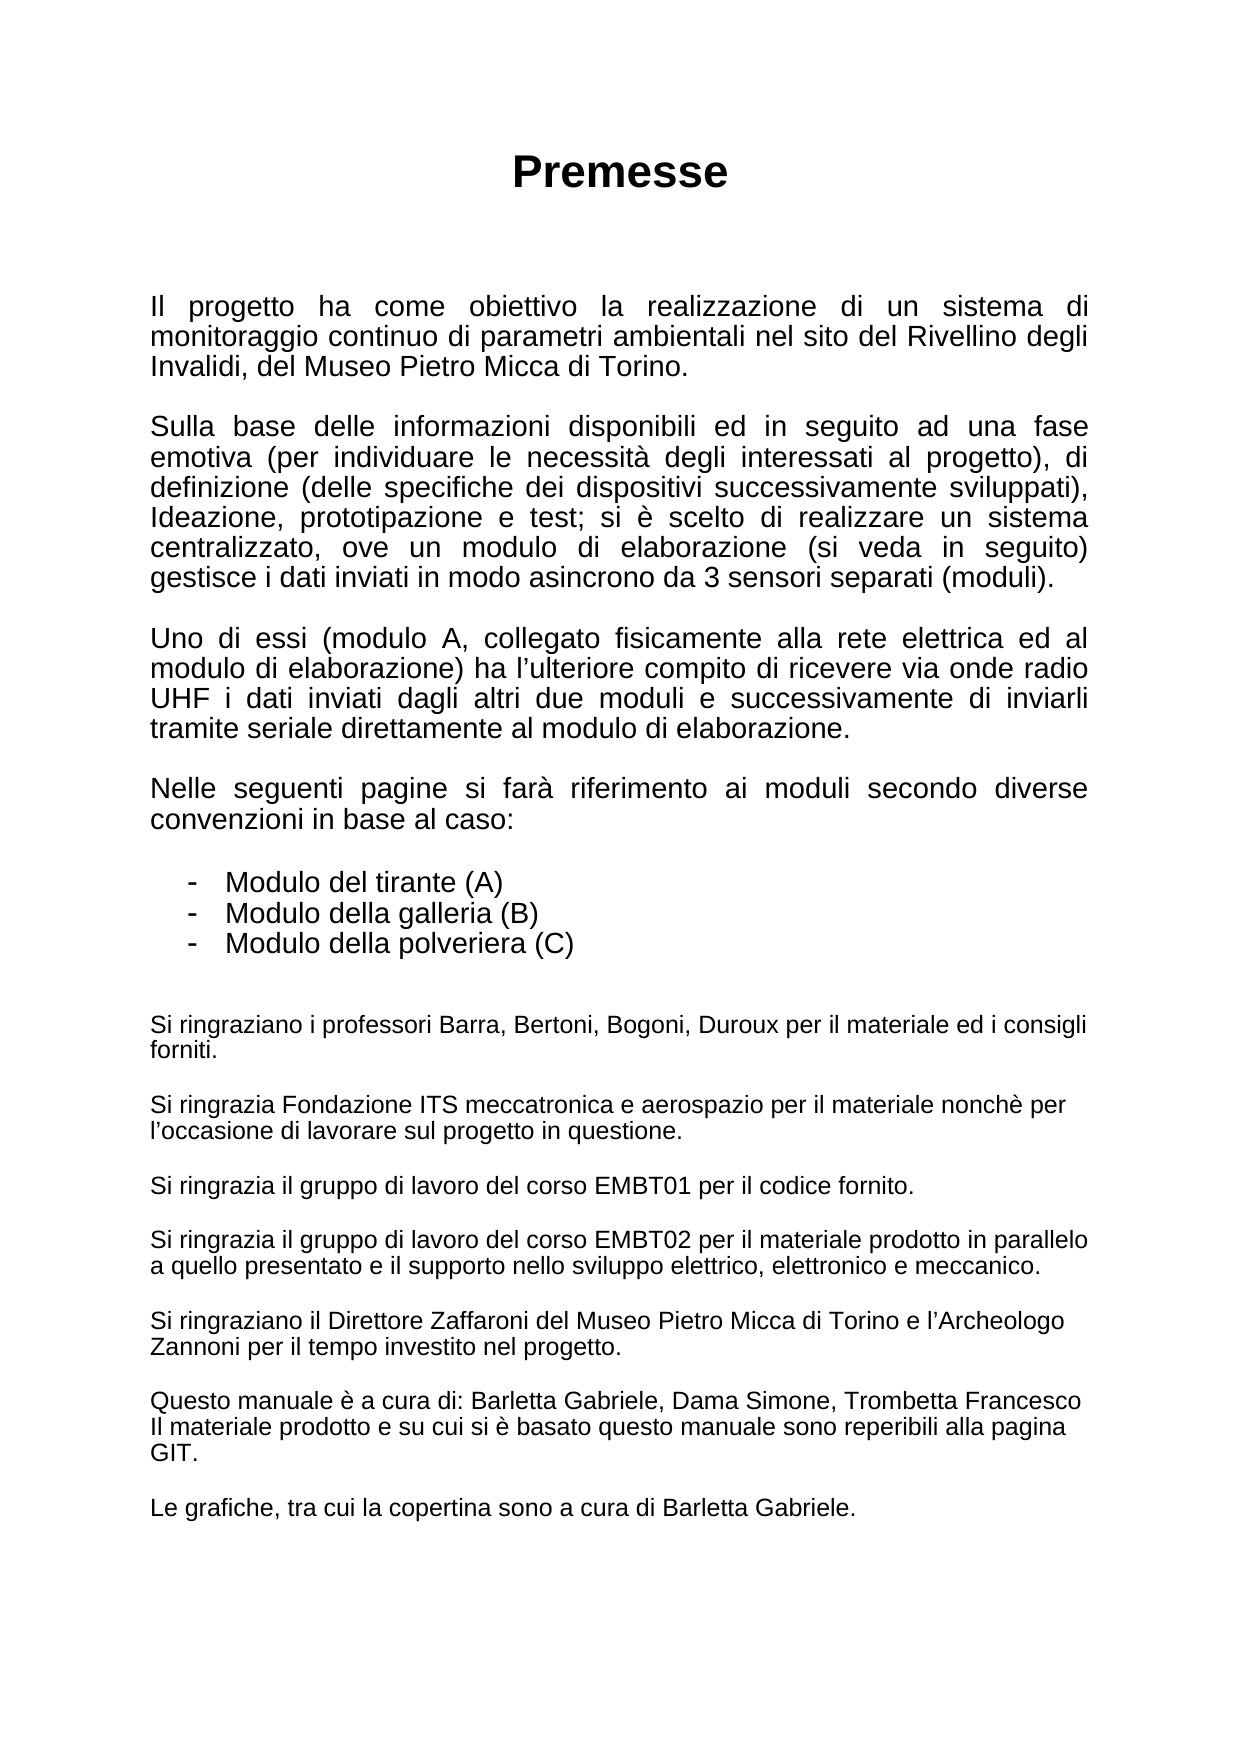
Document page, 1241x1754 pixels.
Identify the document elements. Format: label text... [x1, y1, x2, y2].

text Premesse [150, 150, 1090, 197]
text Si ringraziano il Direttore Zaffaroni del Museo Pietro Micca di Torino e l’Archeologo Zannoni per il tempo investito nel progetto. [150, 1308, 1090, 1360]
text Si ringrazia il gruppo di lavoro del corso EMBT01 per il codice fornito. [150, 1173, 1090, 1199]
text Uno di essi (modulo A, collegato fisicamente alla rete elettrica ed al modulo di elaborazione) ha l’ulteriore compito di ricevere via onde radio UHF i dati inviati dagli altri due moduli e successivamente di inviarli tramite seriale direttamente al modulo di elaborazione. [150, 624, 1090, 745]
text Si ringrazia Fondazione ITS meccatronica e aerospazio per il materiale nonchè per l’occasione di lavorare sul progetto in questione. [150, 1093, 1090, 1145]
text Il progetto ha come obiettivo la realizzazione di un sistema di monitoraggio continuo di parametri ambientali nel sito del Rivellino degli Invalidi, del Museo Pietro Micca di Torino. [150, 292, 1090, 383]
list Modulo della polveriera (C) [187, 929, 1090, 960]
list Modulo della galleria (B) [187, 899, 1090, 929]
text Si ringrazia il gruppo di lavoro del corso EMBT02 per il materiale prodotto in parallelo a quello presentato e il supporto nello sviluppo elettrico, elettronico e meccanico. [150, 1228, 1090, 1280]
text Si ringraziano i professori Barra, Bertoni, Bogoni, Duroux per il materiale ed i consigli forniti. [150, 1012, 1090, 1064]
text Il materiale prodotto e su cui si è basato questo manuale sono reperibili alla pagina GIT. [150, 1415, 1090, 1467]
text Questo manuale è a cura di: Barletta Gabriele, Dama Simone, Trombetta Francesco [150, 1389, 1090, 1415]
list Modulo del tirante (A) [187, 869, 1090, 899]
text Nelle seguenti pagine si farà riferimento ai moduli secondo diverse convenzioni in base al caso: [150, 775, 1090, 835]
text Sulla base delle informazioni disponibili ed in seguito ad una fase emotiva (per individuare le necessità degli interessati al progetto), di definizione (delle specifiche dei dispositivi successivamente sviluppati), Ideazione, prototipazione e test; si è scelto di realizzare un sistema centralizzato, ove un modulo di elaborazione (si veda in seguito) gestisce i dati inviati in modo asincrono da 3 sensori separati (moduli). [150, 413, 1090, 594]
text Le grafiche, tra cui la copertina sono a cura di Barletta Gabriele. [150, 1495, 1090, 1521]
